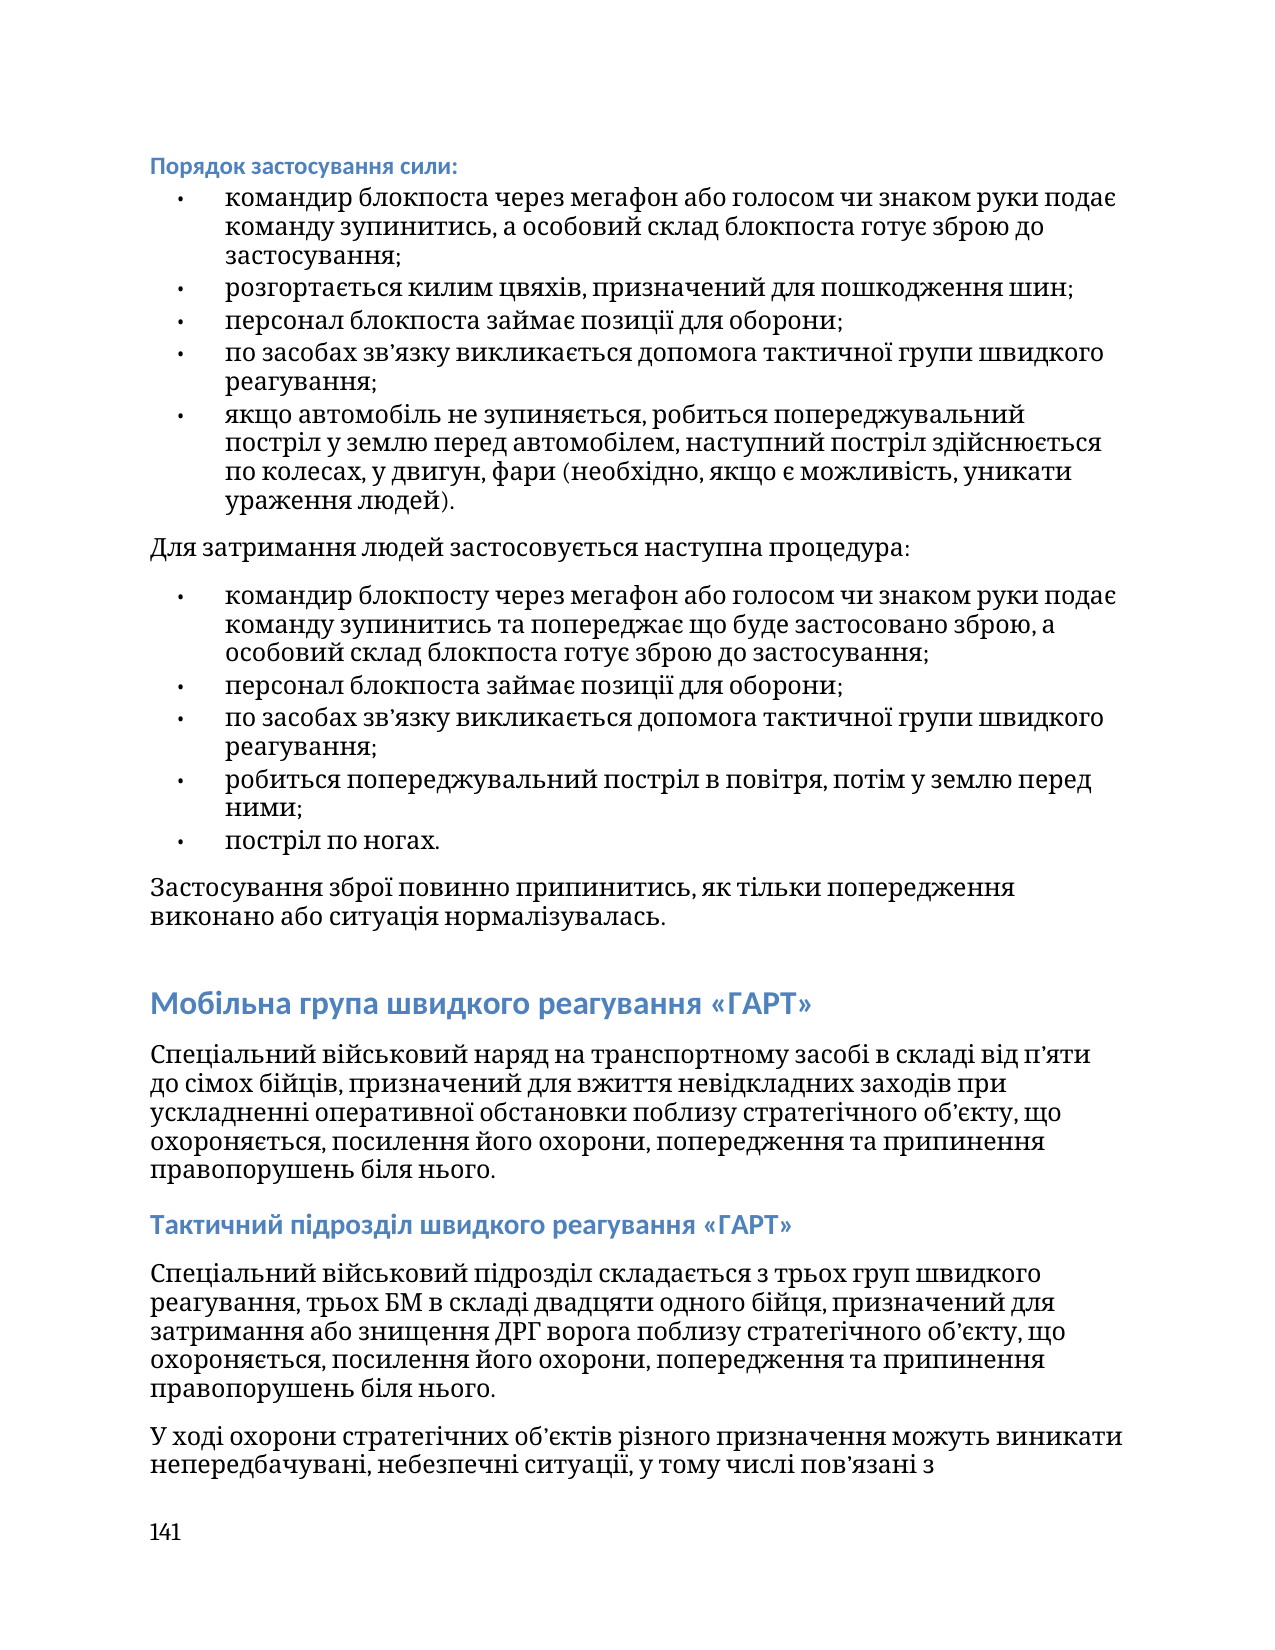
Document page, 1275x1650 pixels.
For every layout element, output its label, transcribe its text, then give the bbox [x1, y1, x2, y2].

list командир блокпоста через мегафон або голосом чи знаком руки подає команду зупинитись, а особовий склад блокпоста готує зброю до застосування; [175, 184, 1125, 271]
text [150, 1423, 1125, 1480]
subtitle Мобільна група швидкого реагування «ГАРТ» [150, 982, 1125, 1022]
text Для затримання людей застосовується наступна процедура: [150, 534, 1125, 563]
text Застосування зброї повинно припинитись, як тільки попередження виконано або ситуація нормалізувалась. [150, 874, 1125, 932]
list персонал блокпоста займає позиції для оборони; [175, 307, 1125, 336]
list якщо автомобіль не зупиняється, робиться попереджувальний постріл у землю перед автомобілем, наступний постріл здійснюється по колесах, у двигун, фари (необхідно, якщо є можливість, уникати ураження людей). [175, 401, 1125, 516]
list персонал блокпоста займає позиції для оборони; [175, 672, 1125, 701]
list по засобах зв’язку викликається допомога тактичної групи швидкого реагування; [175, 339, 1125, 397]
list робиться попереджувальний постріл в повітря, потім у землю перед ними; [175, 766, 1125, 823]
list розгортається килим цвяхів, призначений для пошкодження шин; [175, 274, 1125, 303]
subtitle Порядок застосування сили: [150, 150, 1125, 181]
list командир блокпосту через мегафон або голосом чи знаком руки подає команду зупинитись та попереджає що буде застосовано зброю, а особовий склад блокпоста готує зброю до застосування; [175, 582, 1125, 668]
text Спеціальний військовий наряд на транспортному засобі в складі від п’яти до сімох бійців, призначений для вжиття невідкладних заходів при ускладненні оперативної обстановки поблизу стратегічного об’єкту, що охороняється, посилення його охорони, попередження та припинення правопорушень біля нього. [150, 1041, 1125, 1185]
list постріл по ногах. [175, 827, 1125, 856]
subtitle Тактичний підрозділ швидкого реагування «ГАРТ» [150, 1206, 1125, 1241]
text Спеціальний військовий підрозділ складається з трьох груп швидкого реагування, трьох БМ в складі двадцяти одного бійця, призначений для затримання або знищення ДРГ ворога поблизу стратегічного об’єкту, що охороняється, посилення його охорони, попередження та припинення правопорушень біля нього. [150, 1260, 1125, 1404]
list по засобах зв’язку викликається допомога тактичної групи швидкого реагування; [175, 704, 1125, 762]
